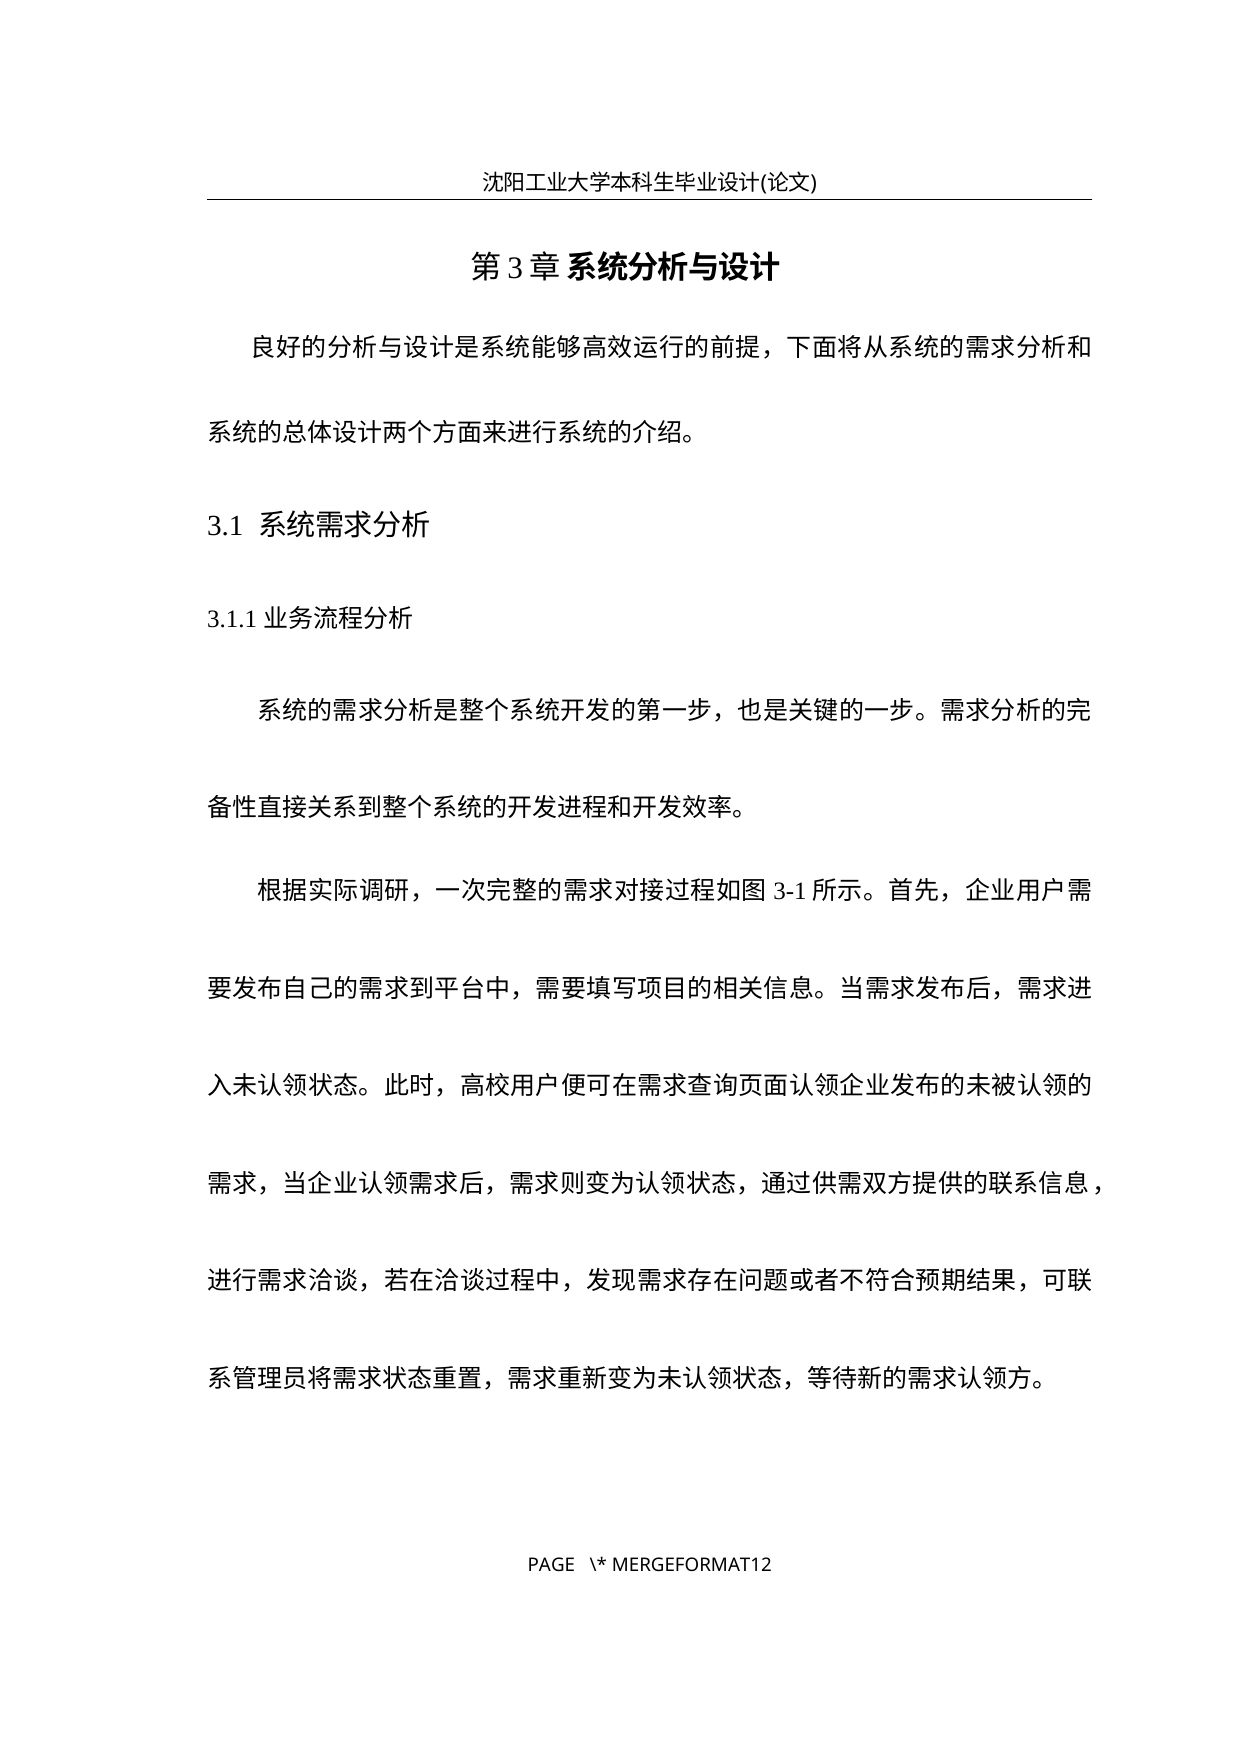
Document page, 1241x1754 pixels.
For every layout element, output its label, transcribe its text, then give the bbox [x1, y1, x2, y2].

text 系统的需求分析是整个系统开发的第一步，也是关键的一步。需求分析的完备性直接关系到整个系统的开发进程和开发效率。 [207, 676, 1092, 838]
subtitle 系统需求分析 [207, 490, 1092, 555]
text 系统分析与设计 [207, 232, 1092, 297]
subtitle 业务流程分析 [207, 584, 1092, 649]
text 根据实际调研，一次完整的需求对接过程如图3-1所示。首先，企业用户需要发布自己的需求到平台中，需要填写项目的相关信息。当需求发布后，需求进入未认领状态。此时，高校用户便可在需求查询页面认领企业发布的未被认领的需求，当企业认领需求后，需求则变为认领状态，通过供需双方提供的联系信息，进行需求洽谈，若在洽谈过程中，发现需求存在问题或者不符合预期结果，可联系管理员将需求状态重置，需求重新变为未认领状态，等待新的需求认领方。 [207, 856, 1092, 1409]
text 良好的分析与设计是系统能够高效运行的前提，下面将从系统的需求分析和系统的总体设计两个方面来进行系统的介绍。 [207, 313, 1092, 463]
